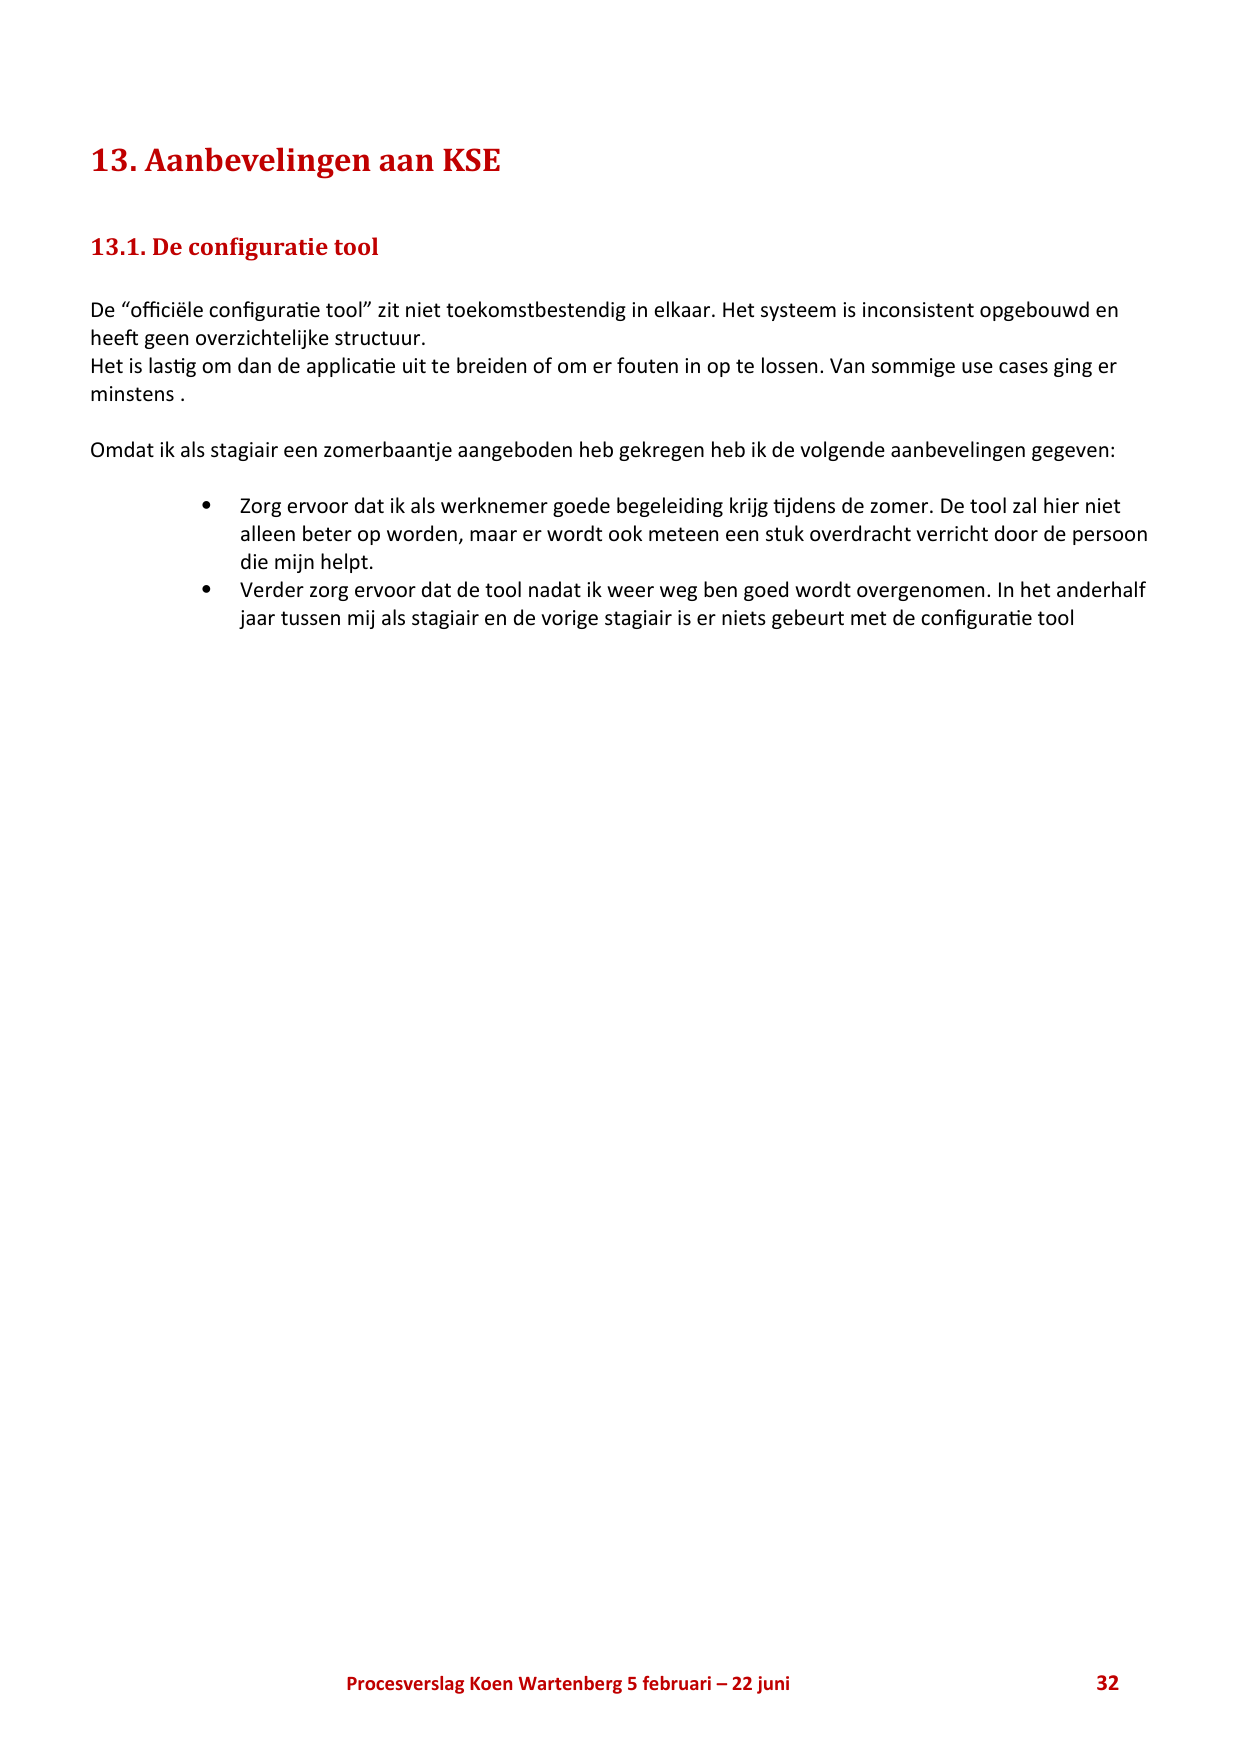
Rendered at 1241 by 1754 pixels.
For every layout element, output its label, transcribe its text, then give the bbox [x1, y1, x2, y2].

subtitle De configuratie tool [90, 232, 1150, 261]
subtitle Aanbevelingen aan KSE [90, 139, 1150, 179]
text De “officiële configuratie tool” zit niet toekomstbestendig in elkaar. Het systeem is inconsistent opgebouwd en heeft geen overzichtelijke structuur. [90, 295, 1150, 351]
list Verder zorg ervoor dat de tool nadat ik weer weg ben goed wordt overgenomen. In het anderhalf jaar tussen mij als stagiair en de vorige stagiair is er niets gebeurt met de configuratie tool [202, 575, 1150, 631]
text Het is lastig om dan de applicatie uit te breiden of om er fouten in op te lossen. Van sommige use cases ging er minstens . [90, 351, 1150, 407]
text Omdat ik als stagiair een zomerbaantje aangeboden heb gekregen heb ik de volgende aanbevelingen gegeven: [90, 435, 1150, 463]
list Zorg ervoor dat ik als werknemer goede begeleiding krijg tijdens de zomer. De tool zal hier niet alleen beter op worden, maar er wordt ook meteen een stuk overdracht verricht door de persoon die mijn helpt. [202, 491, 1150, 575]
